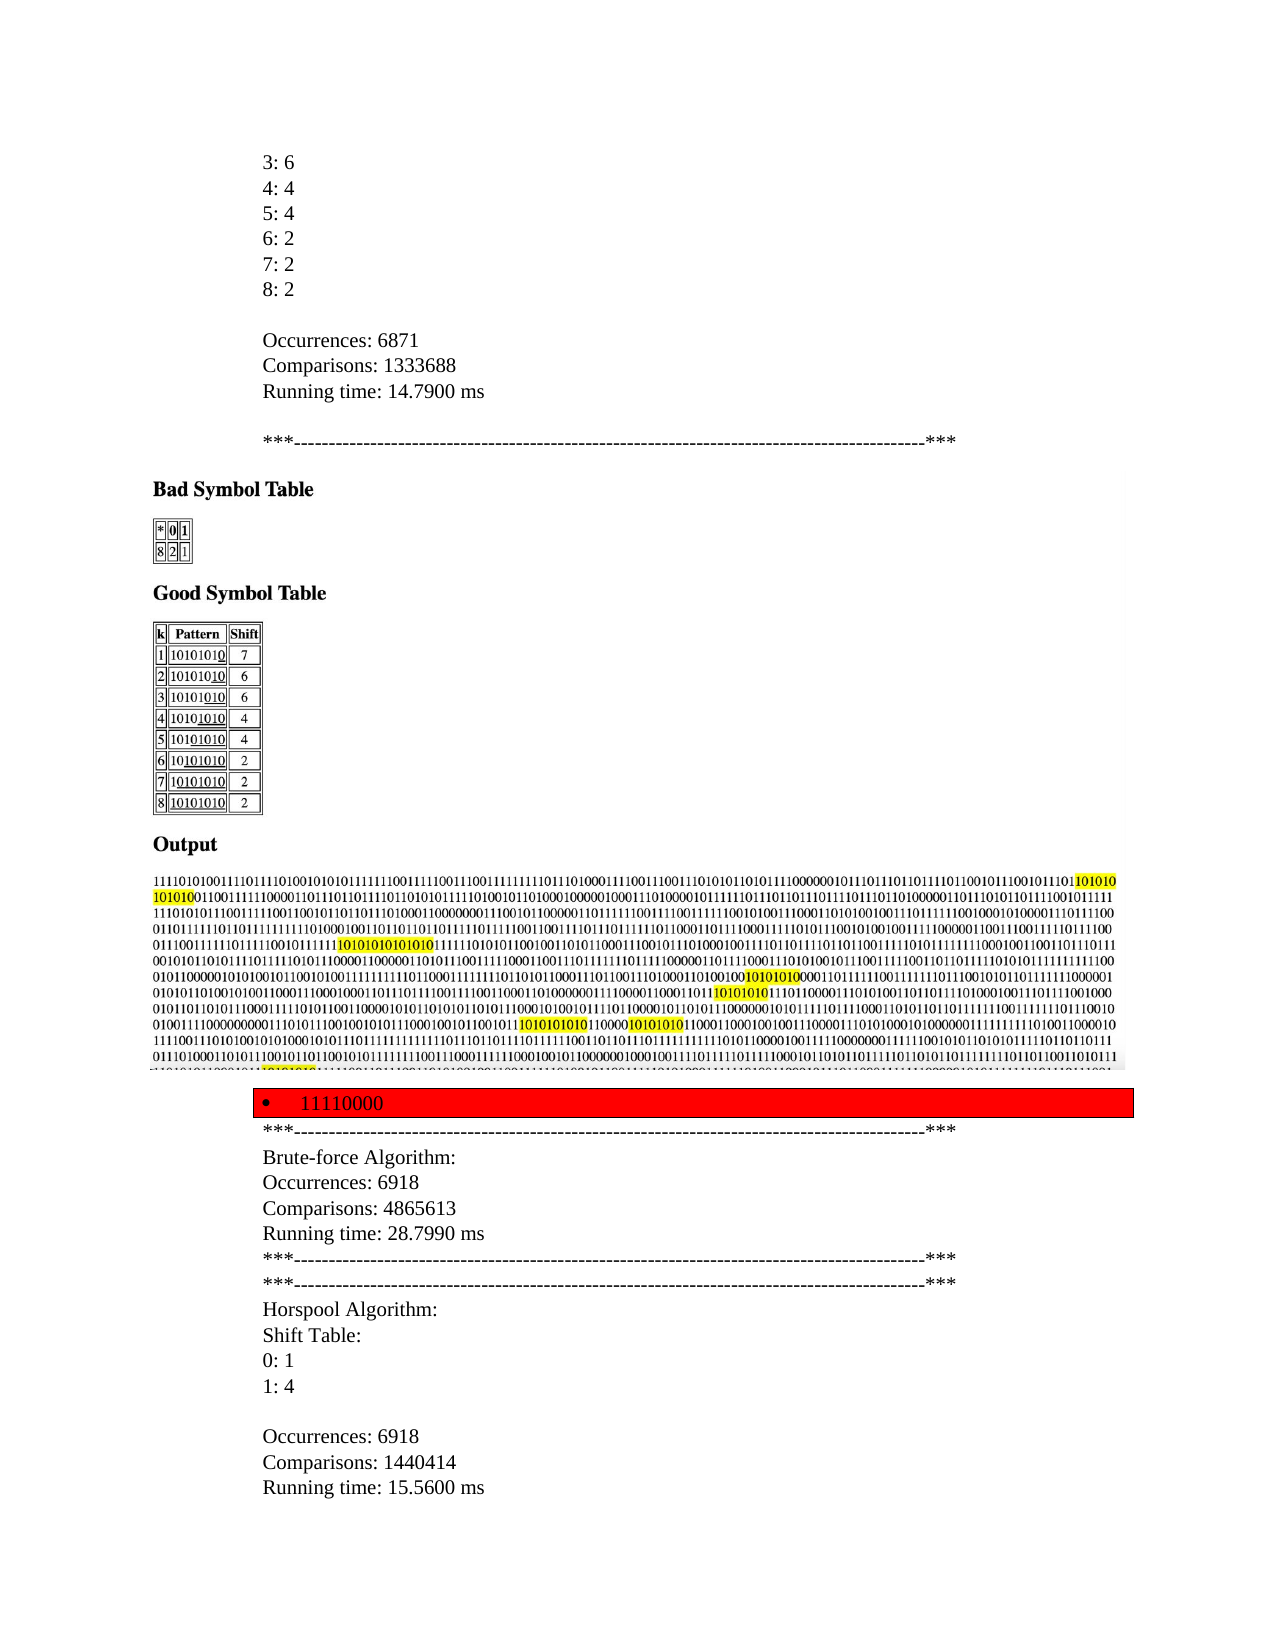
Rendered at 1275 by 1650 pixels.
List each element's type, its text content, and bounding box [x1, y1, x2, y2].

list 8: 2 [262, 277, 1125, 301]
list Occurrences: 6918 [262, 1170, 1125, 1194]
list Occurrences: 6871 [262, 328, 1125, 352]
list Horspool Algorithm: [262, 1297, 1125, 1321]
list ***-------------------------------------------------------------------------------------------*** [262, 1119, 1125, 1143]
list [262, 429, 1125, 454]
list 1: 4 [262, 1374, 1125, 1398]
list 3: 6 [262, 150, 1125, 174]
list 11110000 [254, 1089, 1133, 1117]
list 6: 2 [262, 226, 1125, 250]
list 7: 2 [262, 252, 1125, 276]
list Shift Table: [262, 1323, 1125, 1347]
list Comparisons: 1333688 [262, 353, 1125, 377]
list Running time: 14.7900 ms [262, 379, 1125, 403]
list 5: 4 [262, 201, 1125, 225]
list Running time: 15.5600 ms [262, 1475, 1125, 1499]
list 4: 4 [262, 175, 1125, 199]
list ***-------------------------------------------------------------------------------------------*** [262, 1247, 1125, 1271]
list Occurrences: 6918 [262, 1424, 1125, 1448]
list Brute-force Algorithm: [262, 1145, 1125, 1169]
list 0: 1 [262, 1348, 1125, 1372]
list Running time: 28.7990 ms [262, 1221, 1125, 1245]
picture [150, 471, 1125, 1070]
list Comparisons: 4865613 [262, 1196, 1125, 1220]
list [262, 1272, 1125, 1296]
list Comparisons: 1440414 [262, 1450, 1125, 1474]
